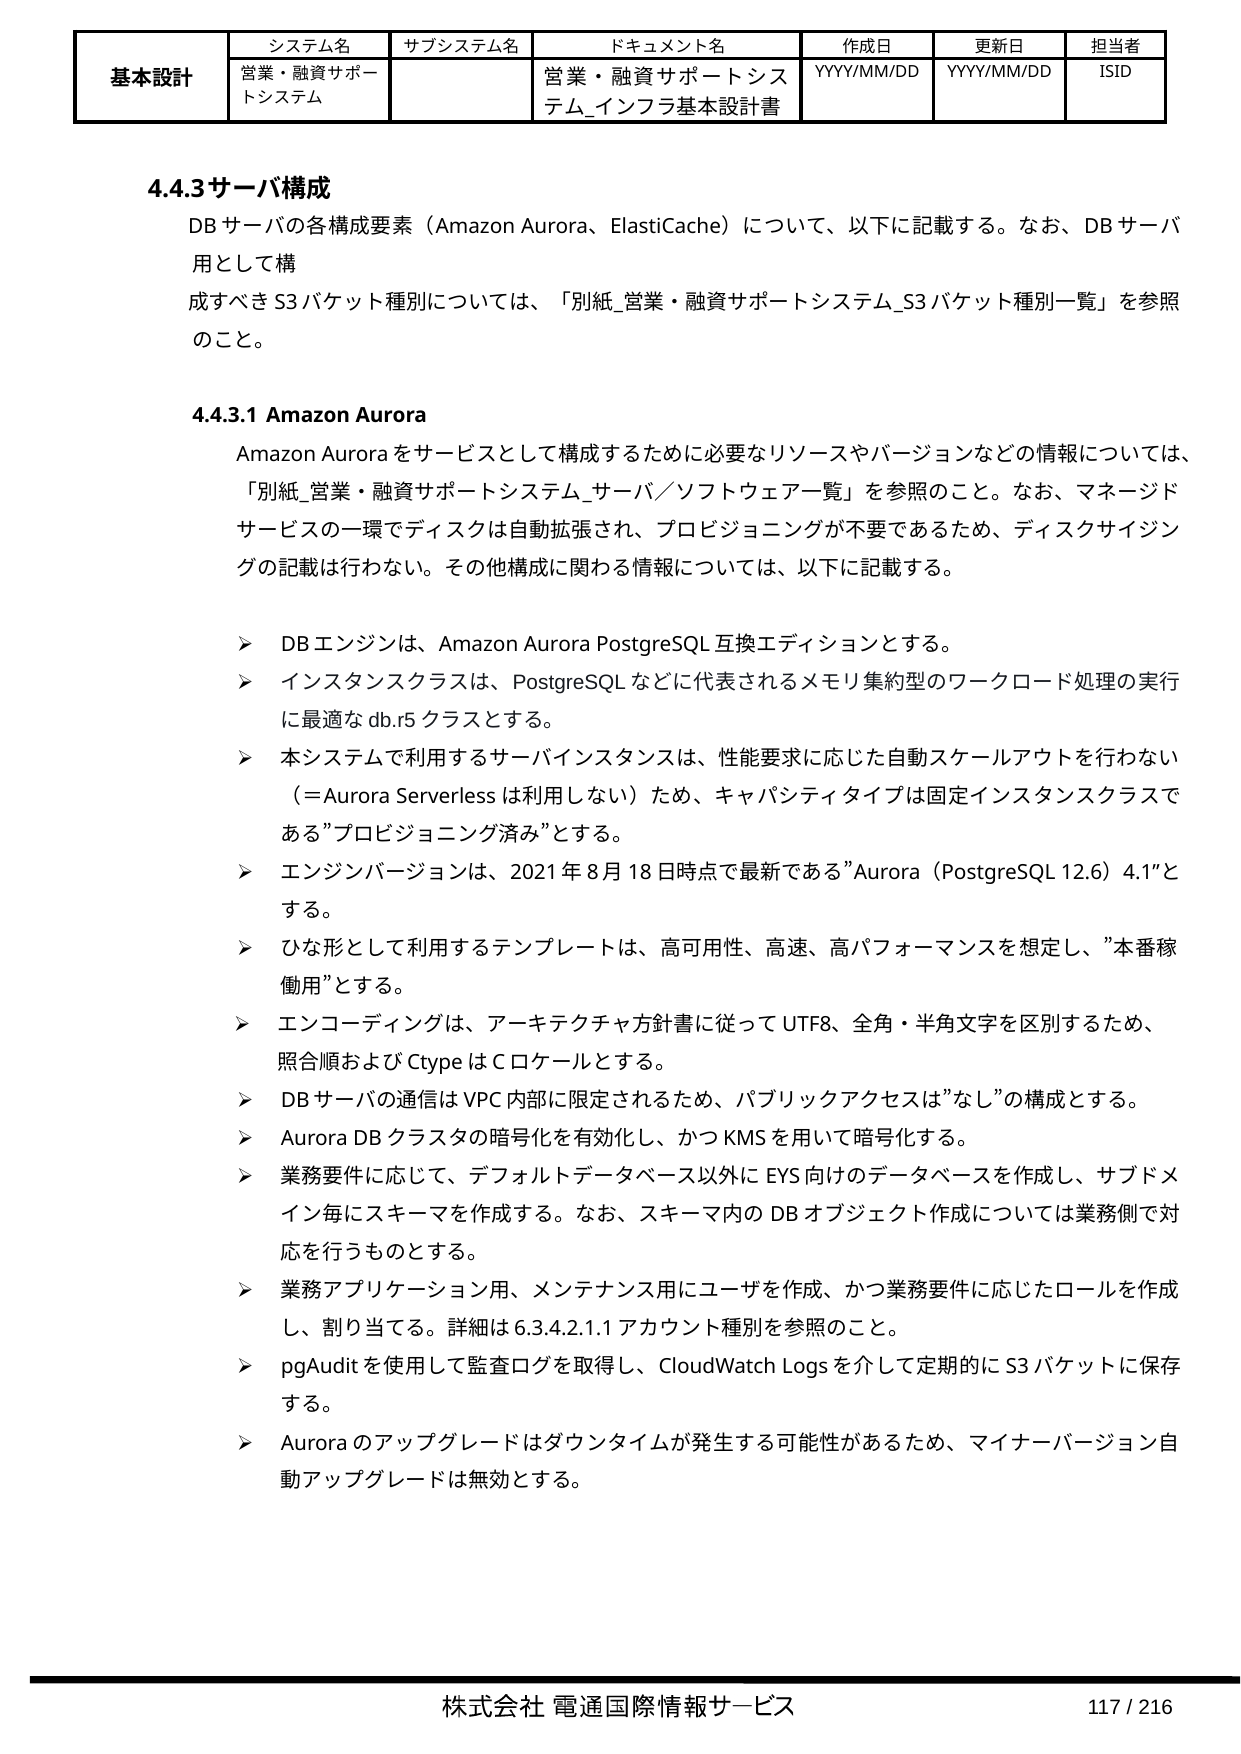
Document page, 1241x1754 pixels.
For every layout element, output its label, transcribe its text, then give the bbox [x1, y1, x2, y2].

list pgAuditを使用して監査ログを取得し、CloudWatch Logsを介して定期的にS3バケットに保存する。 [237, 1346, 1181, 1422]
list ひな形として利用するテンプレートは、高可用性、高速、高パフォーマンスを想定し、”本番稼働用”とする。 [237, 928, 1181, 1004]
list DBサーバの通信はVPC内部に限定されるため、パブリックアクセスは”なし”の構成とする。 [237, 1080, 1181, 1118]
subtitle Amazon Aurora [192, 395, 1181, 433]
list エンコーディングは、アーキテクチャ方針書に従ってUTF8、全角・半角文字を区別するため、照合順およびCtypeはCロケールとする。 [234, 1004, 1181, 1080]
list インスタンスクラスは、PostgreSQLなどに代表されるメモリ集約型のワークロード処理の実行に最適なdb.r5クラスとする。 [237, 661, 1181, 737]
list 本システムで利用するサーバインスタンスは、性能要求に応じた自動スケールアウトを行わない（＝Aurora Serverlessは利用しない）ため、キャパシティタイプは固定インスタンスクラスである”プロビジョニング済み”とする。 [237, 737, 1181, 852]
picture [442, 1694, 794, 1718]
list エンジンバージョンは、2021年8月18日時点で最新である”Aurora（PostgreSQL 12.6）4.1”とする。 [237, 852, 1181, 928]
text DBサーバの各構成要素（Amazon Aurora、ElastiCache）について、以下に記載する。なお、DBサーバ用として構 [188, 205, 1181, 281]
list 業務アプリケーション用、メンテナンス用にユーザを作成、かつ業務要件に応じたロールを作成し、割り当てる。詳細は6.3.4.2.1.1アカウント種別を参照のこと。 [237, 1270, 1181, 1346]
text Amazon Auroraをサービスとして構成するために必要なリソースやバージョンなどの情報については、「別紙_営業・融資サポートシステム_サーバ／ソフトウェア一覧」を参照のこと。なお、マネージドサービスの一環でディスクは自動拡張され、プロビジョニングが不要であるため、ディスクサイジングの記載は行わない。その他構成に関わる情報については、以下に記載する。 [236, 433, 1181, 585]
list DBエンジンは、Amazon Aurora PostgreSQL互換エディションとする。 [237, 623, 1181, 661]
list Auroraのアップグレードはダウンタイムが発生する可能性があるため、マイナーバージョン自動アップグレードは無効とする。 [237, 1422, 1181, 1498]
list 業務要件に応じて、デフォルトデータベース以外にEYS向けのデータベースを作成し、サブドメイン毎にスキーマを作成する。なお、スキーマ内のDBオブジェクト作成については業務側で対応を行うものとする。 [237, 1156, 1181, 1270]
text 成すべきS3バケット種別については、「別紙_営業・融資サポートシステム_S3バケット種別一覧」を参照のこと。 [188, 281, 1181, 357]
subtitle サーバ構成 [148, 167, 1181, 205]
list Aurora DBクラスタの暗号化を有効化し、かつKMSを用いて暗号化する。 [237, 1118, 1181, 1156]
